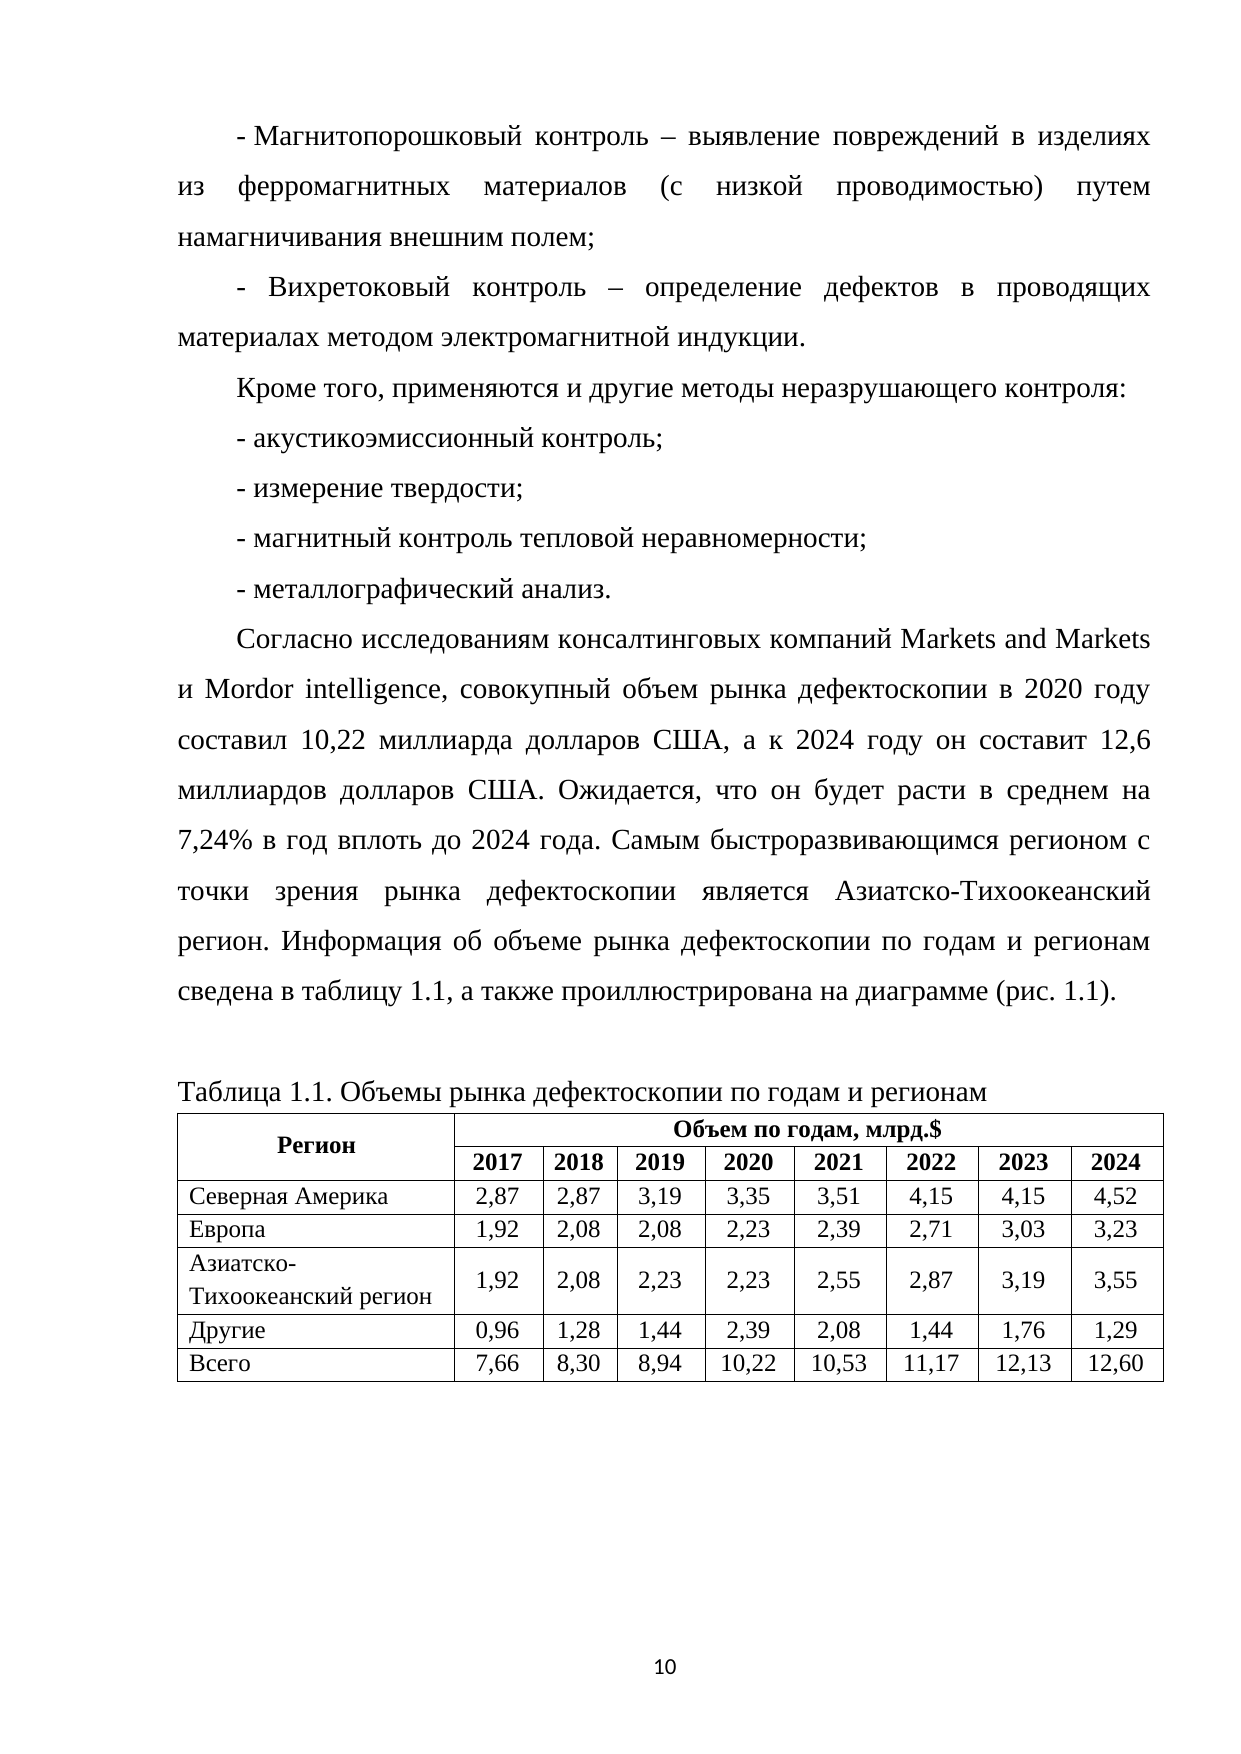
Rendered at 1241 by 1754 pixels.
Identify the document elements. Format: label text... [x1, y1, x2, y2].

table_cell 1,92 [455, 1215, 543, 1247]
table_cell 7,66 [455, 1349, 543, 1381]
table_cell 2,23 [618, 1248, 705, 1314]
table_cell 2,87 [544, 1181, 617, 1213]
table_cell 1,29 [1072, 1315, 1163, 1347]
table_cell 2,23 [706, 1248, 794, 1314]
table_cell 2,39 [706, 1315, 794, 1347]
table_cell 3,23 [1072, 1215, 1163, 1247]
table_cell 2,08 [544, 1248, 617, 1314]
table_cell 0,96 [455, 1315, 543, 1347]
table_cell 2,87 [887, 1248, 978, 1314]
table_cell 4,15 [887, 1181, 978, 1213]
table_cell 10,22 [706, 1349, 794, 1381]
table_cell 1,44 [618, 1315, 705, 1347]
table_cell 3,51 [795, 1181, 886, 1213]
table_cell 2,08 [618, 1215, 705, 1247]
table_cell 3,19 [979, 1248, 1071, 1314]
text Кроме того, применяются и другие методы неразрушающего контроля: [177, 370, 1152, 403]
table_cell 3,03 [979, 1215, 1071, 1247]
text Согласно исследованиям консалтинговых компаний Markets and Markets и Mordor intelligence, совокупный объем рынка дефектоскопии в 2020 году составил 10,22 миллиарда долларов США, а к 2024 году он составит 12,6 миллиардов долларов США. Ожидается, что он будет расти в среднем на 7,24% в год вплоть до 2024 года. Самым быстроразвивающимся регионом с точки зрения рынка дефектоскопии является Азиатско-Тихоокеанский регион. Информация об объеме рынка дефектоскопии по годам и регионам сведена в таблицу 1.1, а также проиллюстрирована на диаграмме (рис. 1.1). [177, 621, 1152, 1007]
table_cell 2022 [887, 1147, 978, 1180]
text - акустикоэмиссионный контроль; [177, 420, 1152, 453]
table_cell 2021 [795, 1147, 886, 1180]
table_cell 3,55 [1072, 1248, 1163, 1314]
table_header Регион [178, 1114, 454, 1180]
table_cell 2,23 [706, 1215, 794, 1247]
table_cell 2018 [544, 1147, 617, 1180]
table_cell 12,13 [979, 1349, 1071, 1381]
text Таблица 1.1. Объемы рынка дефектоскопии по годам и регионам [177, 1074, 1152, 1108]
table_cell 2020 [706, 1147, 794, 1180]
table_cell 3,19 [618, 1181, 705, 1213]
table_cell Азиатско-Тихоокеанский регион [178, 1248, 454, 1314]
table_cell 2,08 [544, 1215, 617, 1247]
table_cell 2024 [1072, 1147, 1163, 1180]
table_cell 4,15 [979, 1181, 1071, 1213]
table_cell 2,08 [795, 1315, 886, 1347]
table_cell 1,76 [979, 1315, 1071, 1347]
table_cell 11,17 [887, 1349, 978, 1381]
table_cell 8,30 [544, 1349, 617, 1381]
table_cell 8,94 [618, 1349, 705, 1381]
text - измерение твердости; [177, 470, 1152, 504]
table_cell 3,35 [706, 1181, 794, 1213]
table_cell 10,53 [795, 1349, 886, 1381]
table_cell 2,39 [795, 1215, 886, 1247]
table_cell 4,52 [1072, 1181, 1163, 1213]
table_cell 2,71 [887, 1215, 978, 1247]
table_cell 2,55 [795, 1248, 886, 1314]
table_cell 1,28 [544, 1315, 617, 1347]
table_cell Европа [178, 1215, 454, 1247]
table_cell 1,92 [455, 1248, 543, 1314]
table_cell Другие [178, 1315, 454, 1347]
table_cell 1,44 [887, 1315, 978, 1347]
table_cell 12,60 [1072, 1349, 1163, 1381]
text - металлографический анализ. [177, 571, 1152, 604]
table_cell Северная Америка [178, 1181, 454, 1213]
table_cell 2017 [455, 1147, 543, 1180]
text - Магнитопорошковый контроль – выявление повреждений в изделиях из ферромагнитных материалов (с низкой проводимостью) путем намагничивания внешним полем; [177, 118, 1152, 252]
text - Вихретоковый контроль – определение дефектов в проводящих материалах методом электромагнитной индукции. [177, 269, 1152, 353]
table_cell 2019 [618, 1147, 705, 1180]
table_cell Всего [178, 1349, 454, 1381]
text - магнитный контроль тепловой неравномерности; [177, 521, 1152, 554]
table_cell 2,87 [455, 1181, 543, 1213]
table_cell 2023 [979, 1147, 1071, 1180]
table_header Объем по годам, млрд.$ [455, 1114, 1163, 1146]
